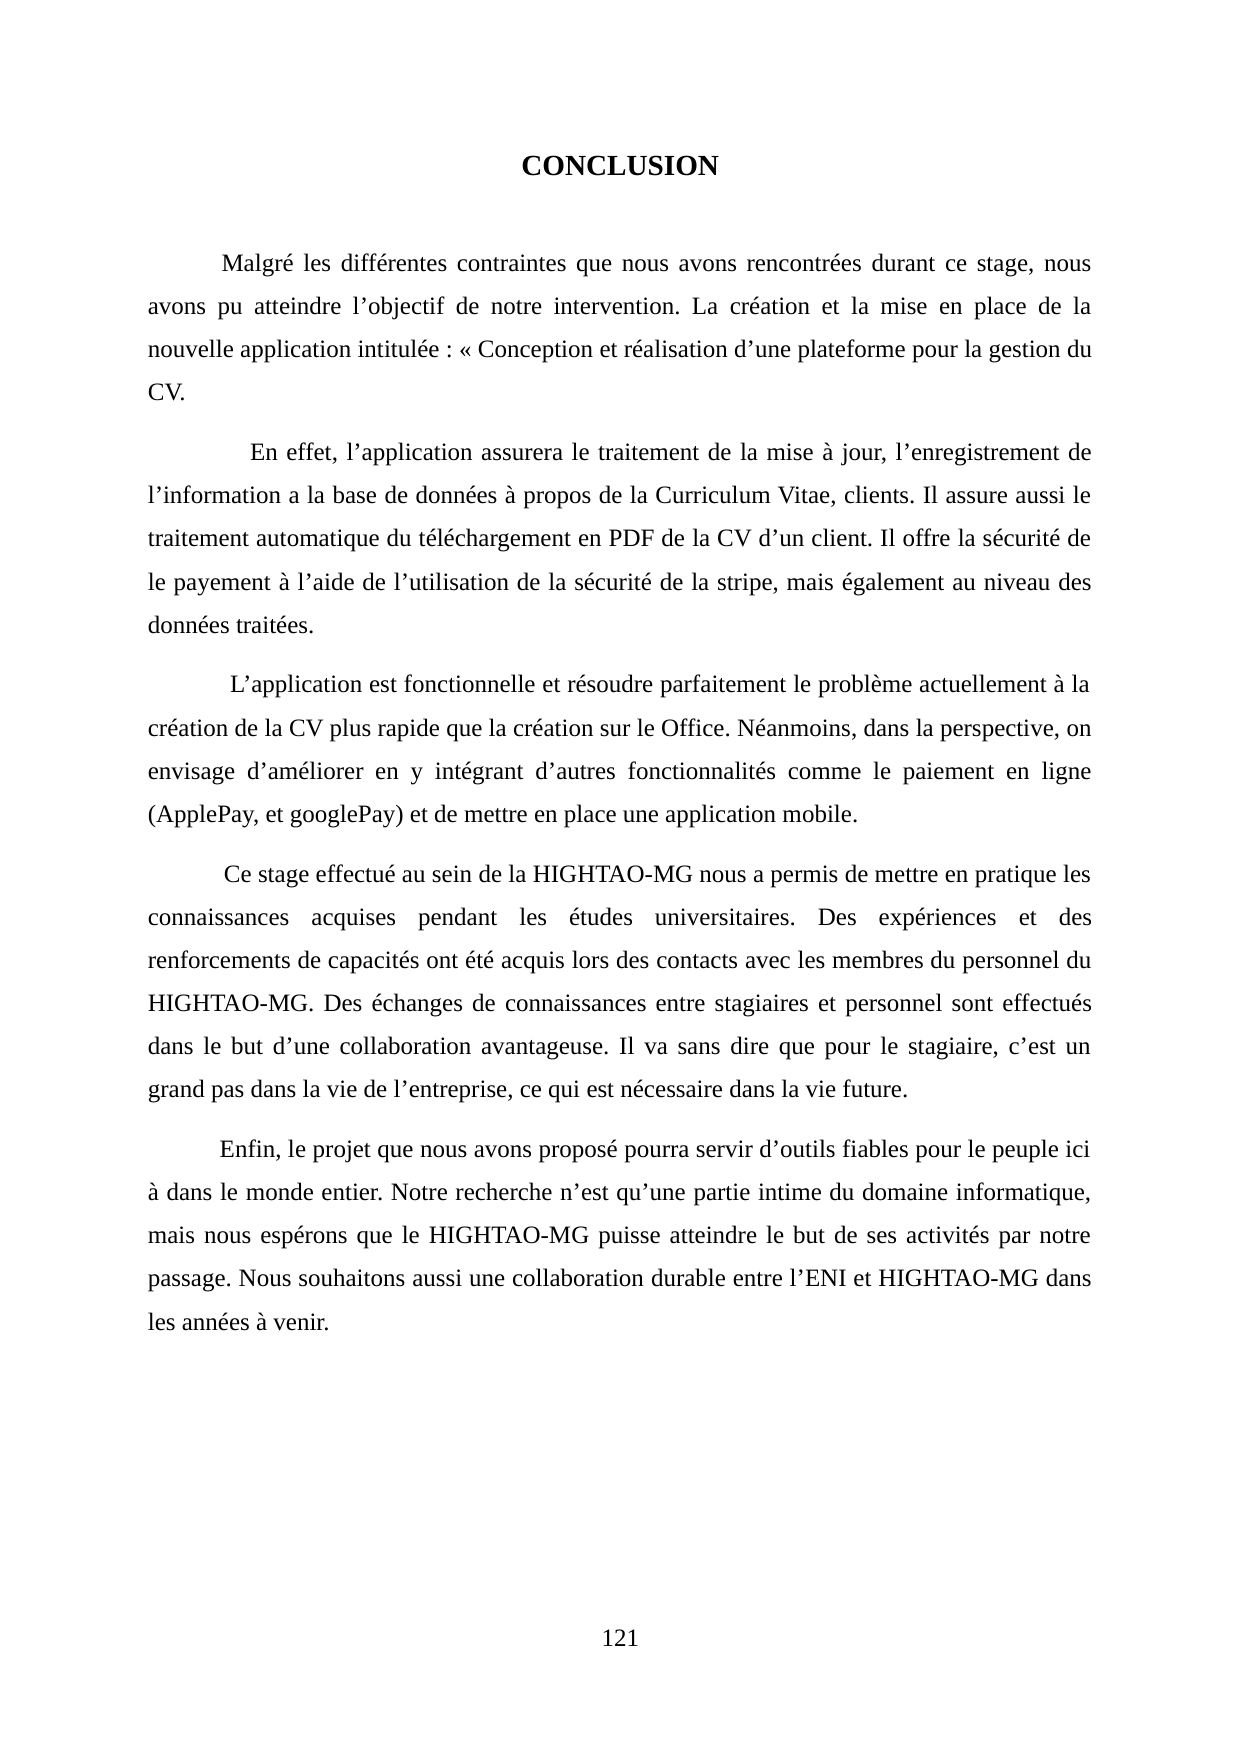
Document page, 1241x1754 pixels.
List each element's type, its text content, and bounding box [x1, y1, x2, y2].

text L’application est fonctionnelle et résoudre parfaitement le problème actuellement à la création de la CV plus rapide que la création sur le Office. Néanmoins, dans la perspective, on envisage d’améliorer en y intégrant d’autres fonctionnalités comme le paiement en ligne (ApplePay, et googlePay) et de mettre en place une application mobile. [148, 669, 1093, 828]
text Enfin, le projet que nous avons proposé pourra servir d’outils fiables pour le peuple ici à dans le monde entier. Notre recherche n’est qu’une partie intime du domaine informatique, mais nous espérons que le HIGHTAO-MG puisse atteindre le but de ses activités par notre passage. Nous souhaitons aussi une collaboration durable entre l’ENI et HIGHTAO-MG dans les années à venir. [148, 1134, 1093, 1335]
text En effet, l’application assurera le traitement de la mise à jour, l’enregistrement de l’information a la base de données à propos de la Curriculum Vitae, clients. Il assure aussi le traitement automatique du téléchargement en PDF de la CV d’un client. Il offre la sécurité de le payement à l’aide de l’utilisation de la sécurité de la stripe, mais également au niveau des données traitées. [148, 437, 1093, 638]
text Ce stage effectué au sein de la HIGHTAO-MG nous a permis de mettre en pratique les connaissances acquises pendant les études universitaires. Des expériences et des renforcements de capacités ont été acquis lors des contacts avec les membres du personnel du HIGHTAO-MG. Des échanges de connaissances entre stagiaires et personnel sont effectués dans le but d’une collaboration avantageuse. Il va sans dire que pour le stagiaire, c’est un grand pas dans la vie de l’entreprise, ce qui est nécessaire dans la vie future. [148, 859, 1093, 1103]
text Malgré les différentes contraintes que nous avons rencontrées durant ce stage, nous avons pu atteindre l’objectif de notre intervention. La création et la mise en place de la nouvelle application intitulée : « Conception et réalisation d’une plateforme pour la gestion du CV. [148, 248, 1093, 406]
text CONCLUSION [148, 148, 1093, 181]
